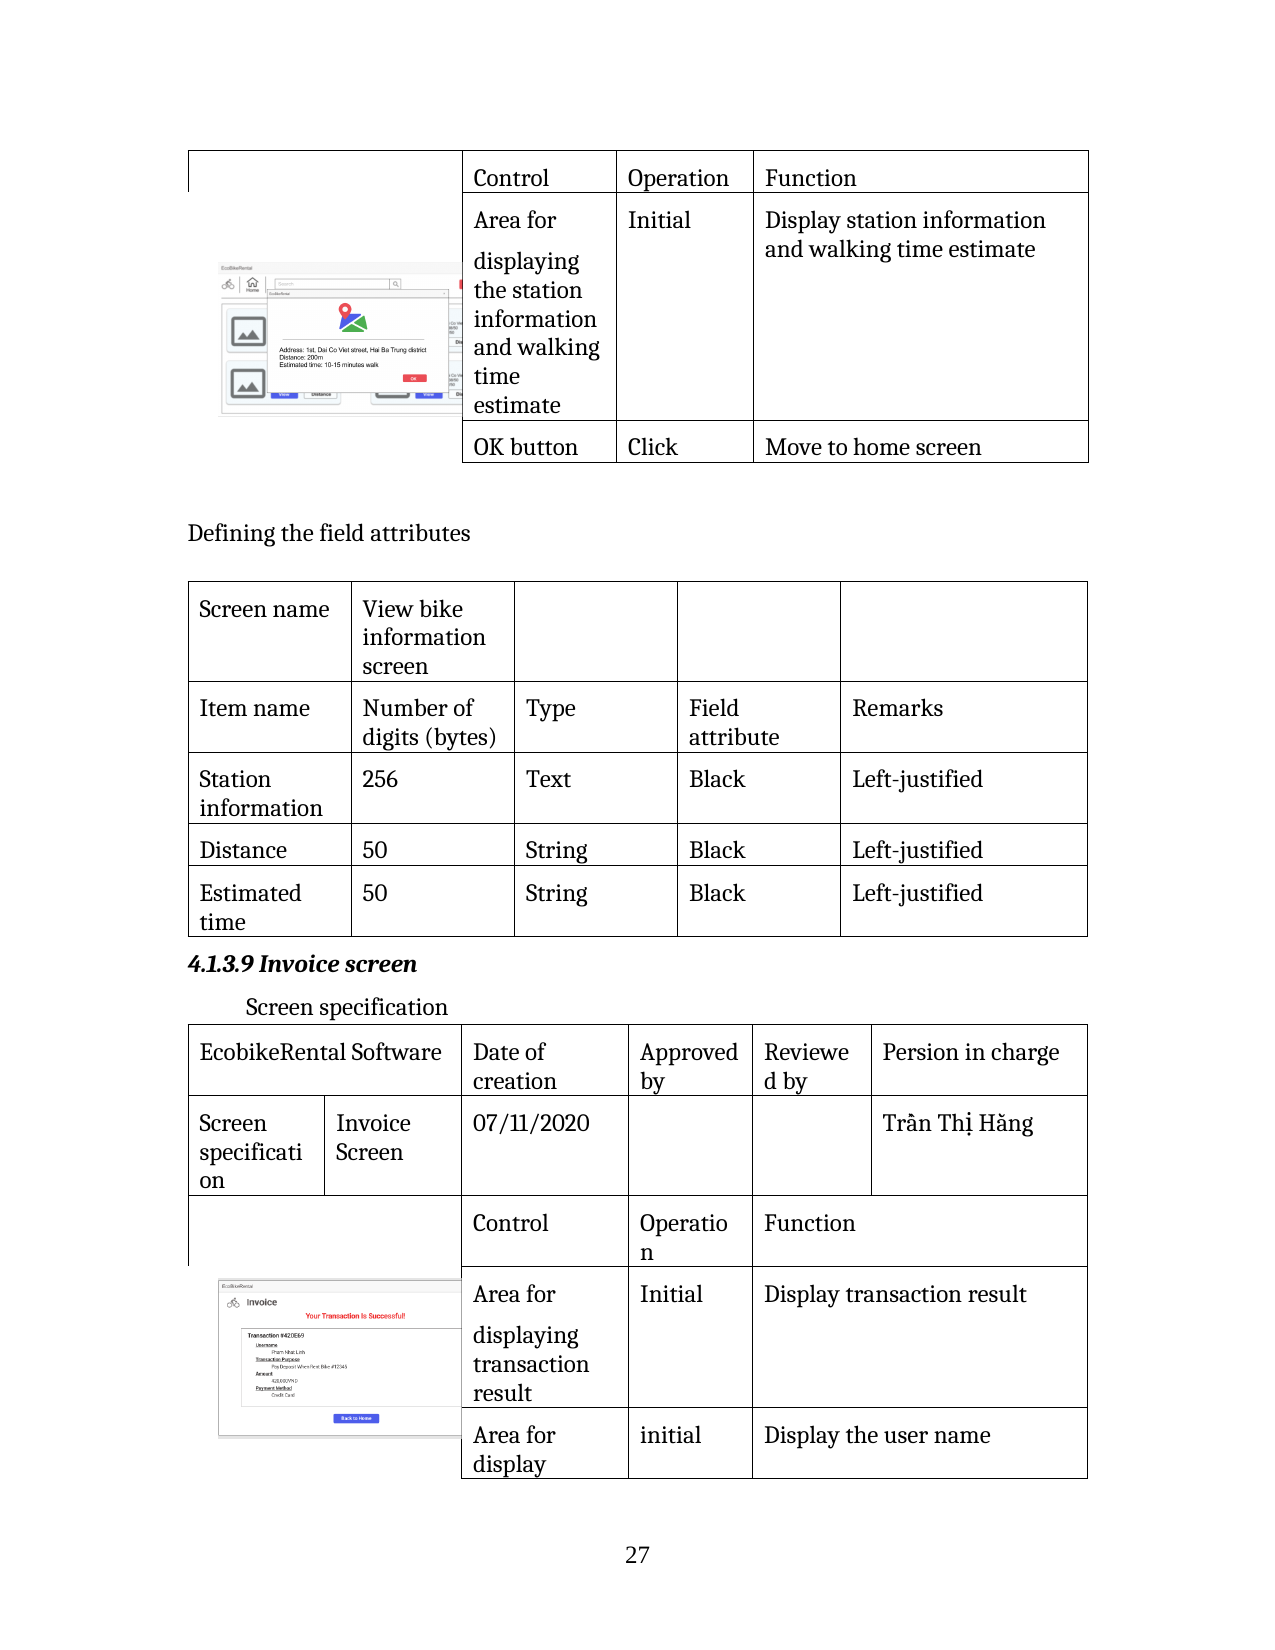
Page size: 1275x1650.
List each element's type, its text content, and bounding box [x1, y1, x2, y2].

table_cell initial [629, 1408, 752, 1478]
table_cell 50 [352, 824, 514, 865]
table_cell Left-justified [841, 866, 1087, 936]
table_cell [753, 1096, 871, 1195]
table_cell Function [754, 151, 1088, 192]
table_cell Area for displaying the station information and walking time estimate [463, 193, 616, 419]
table_header Approved by [629, 1025, 752, 1095]
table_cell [462, 1408, 628, 1478]
table_cell Remarks [841, 682, 1087, 752]
table_cell [188, 151, 462, 462]
table_cell Display station information and walking time estimate [754, 193, 1088, 419]
list 4.1.3.9 Invoice screen [187, 950, 1087, 978]
table_header EcobikeRental Software [189, 1025, 461, 1095]
table_cell Initial [617, 193, 753, 419]
table_cell Invoice Screen [325, 1096, 461, 1195]
table_cell 07/11/2020 [462, 1096, 628, 1195]
table_header View bike information screen [352, 582, 514, 681]
table_cell Operation [629, 1196, 752, 1266]
list Screen specification [187, 993, 1087, 1022]
table_header Reviewed by [753, 1025, 871, 1095]
table_cell String [515, 866, 677, 936]
list Defining the field attributes [187, 519, 1087, 579]
table_cell 256 [352, 753, 514, 823]
table_cell Black [678, 824, 840, 865]
table_header [678, 582, 840, 681]
table_cell Number of digits (bytes) [352, 682, 514, 752]
table_cell [629, 1096, 752, 1195]
table_cell Left-justified [841, 753, 1087, 823]
table_cell Text [515, 753, 677, 823]
table_cell Operation [617, 151, 753, 192]
table_cell Move to home screen [754, 421, 1088, 462]
table_cell Function [753, 1196, 1087, 1266]
table_header [841, 582, 1087, 681]
table_cell 50 [352, 866, 514, 936]
table_cell Estimated time [189, 866, 351, 936]
table_cell Type [515, 682, 677, 752]
table_cell Screen specification [189, 1096, 324, 1195]
table_cell Click [617, 421, 753, 462]
table_header [515, 582, 677, 681]
table_cell Field attribute [678, 682, 840, 752]
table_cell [753, 1408, 1087, 1478]
table_cell Initial [629, 1267, 752, 1407]
table_cell Control [463, 151, 616, 192]
table_cell Left-justified [841, 824, 1087, 865]
table_cell Distance [189, 824, 351, 865]
table_cell Black [678, 866, 840, 936]
table_cell Item name [189, 682, 351, 752]
table_header Date of creation [462, 1025, 628, 1095]
table_cell Display transaction result [753, 1267, 1087, 1407]
table_cell OK button [463, 421, 616, 462]
table_cell Area for displaying transaction result [462, 1267, 628, 1407]
table_cell Station information [189, 753, 351, 823]
table_header Persion in charge [872, 1025, 1087, 1095]
table_cell Black [678, 753, 840, 823]
table_header Screen name [189, 582, 351, 681]
table_cell Trần Thị Hằng [872, 1096, 1087, 1195]
table_cell String [515, 824, 677, 865]
table_cell Control [462, 1196, 628, 1266]
table_cell [188, 1196, 461, 1478]
